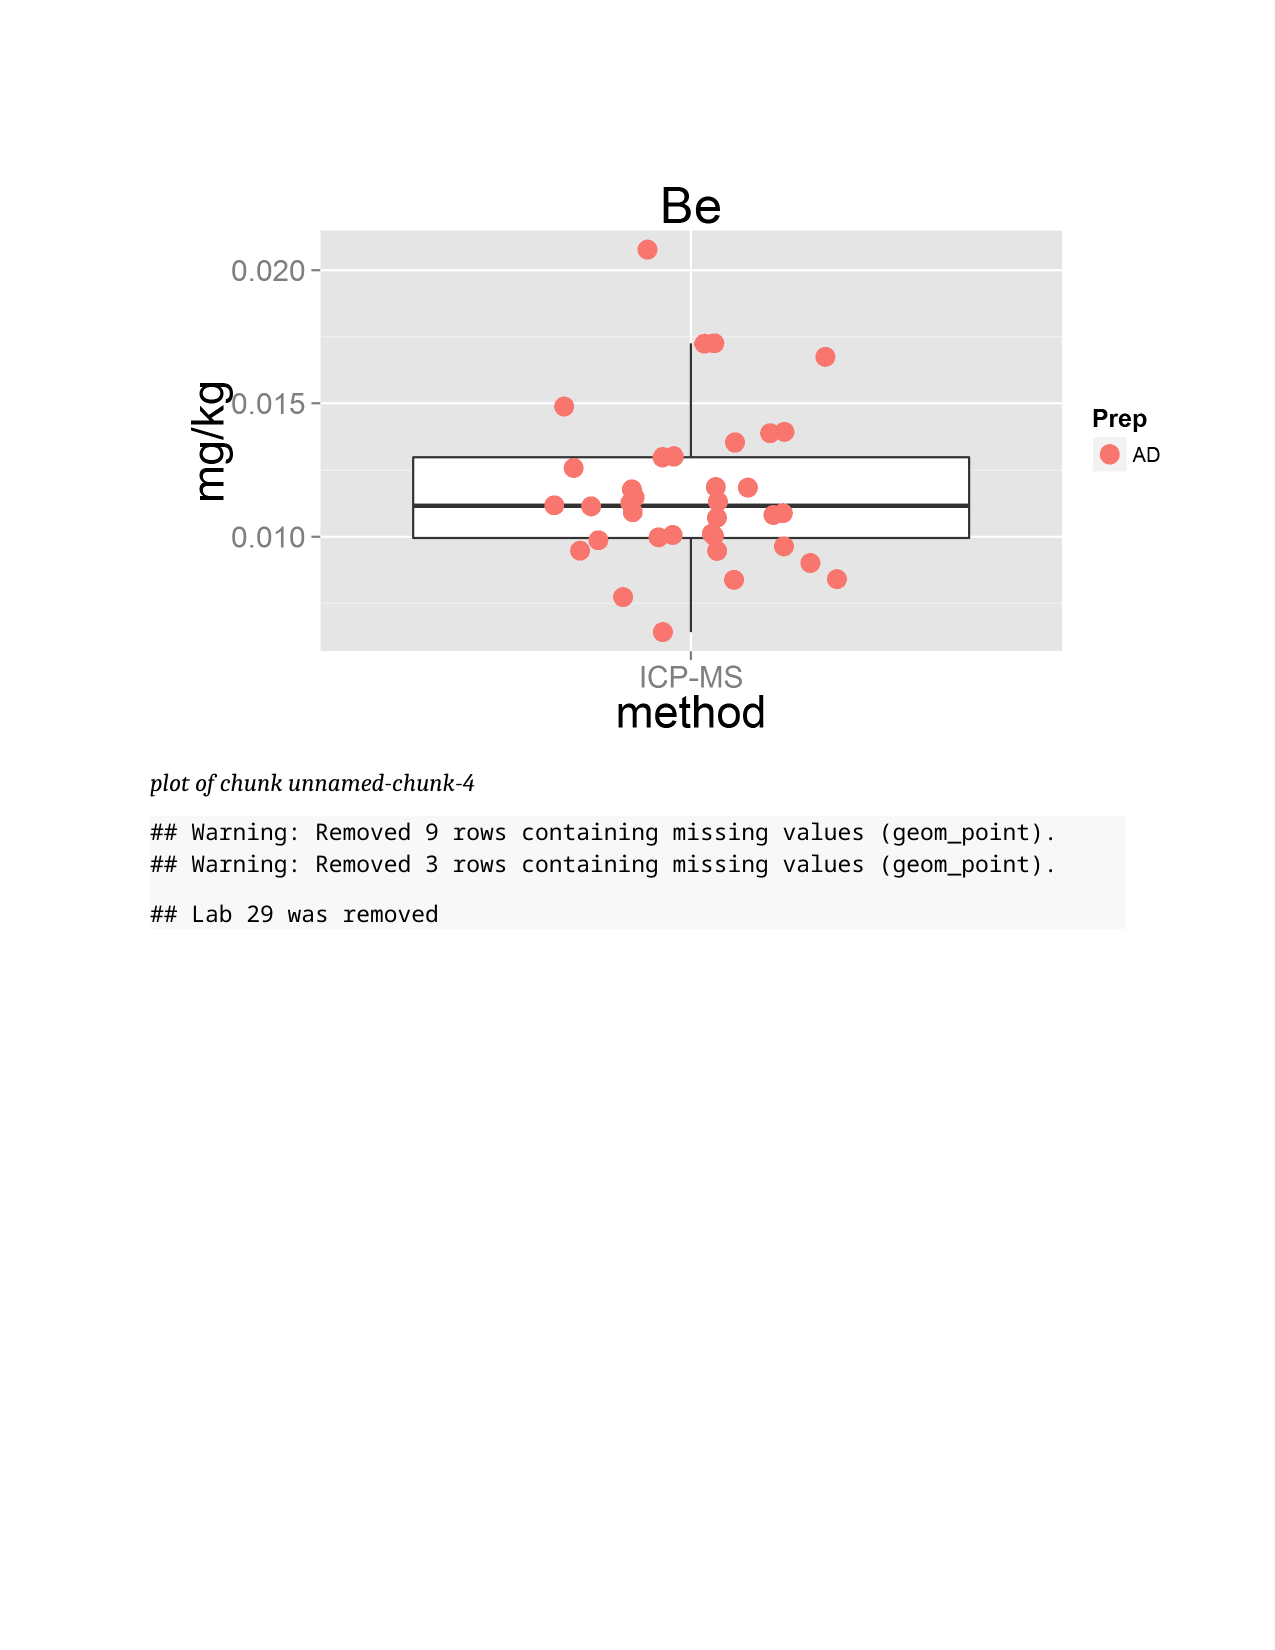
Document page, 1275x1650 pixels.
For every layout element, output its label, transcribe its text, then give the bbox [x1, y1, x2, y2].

text ## Warning: Removed 9 rows containing missing values (geom_point). ## Warning: Removed 3 rows containing missing values (geom_point). [150, 816, 1125, 879]
text plot of chunk unnamed-chunk-4 [150, 769, 1125, 797]
text ## Lab 29 was removed [150, 897, 1125, 929]
picture [168, 150, 1221, 750]
